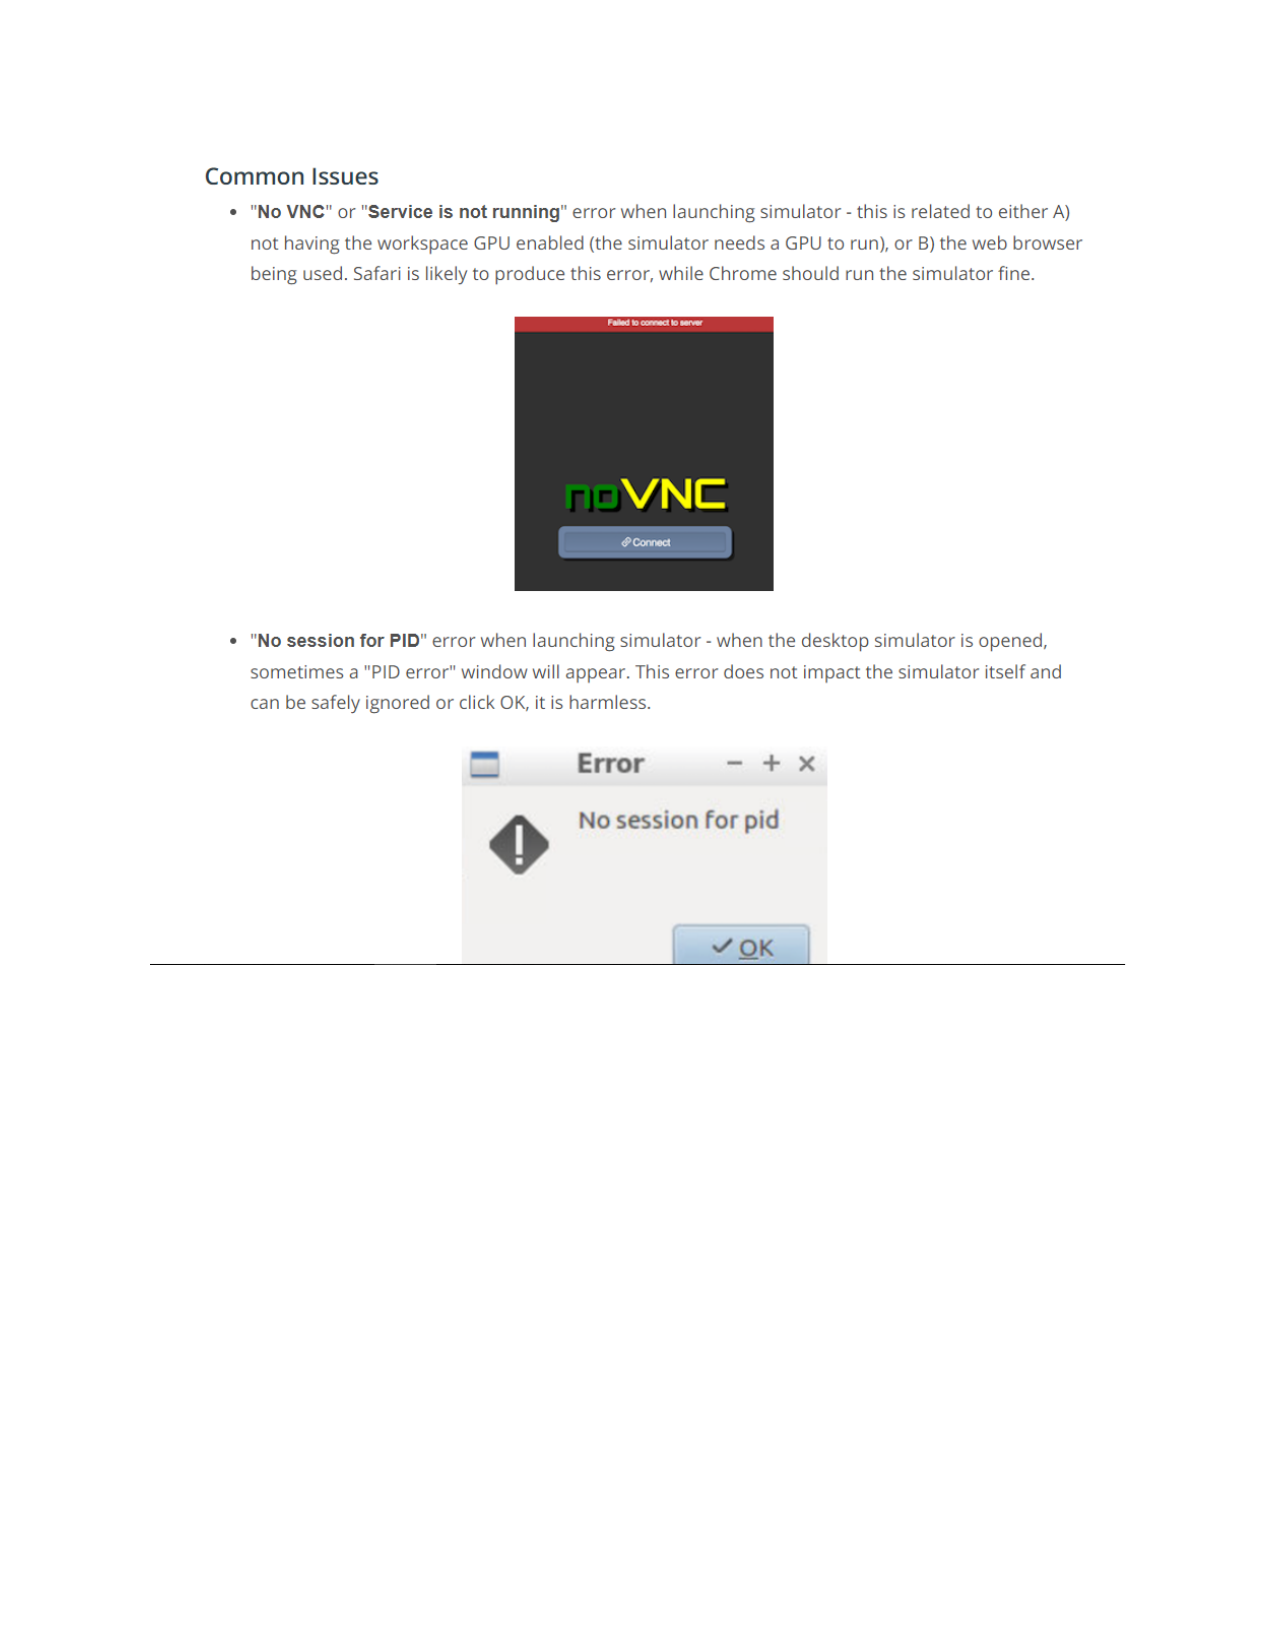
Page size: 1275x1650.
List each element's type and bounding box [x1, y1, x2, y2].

picture [150, 150, 1125, 965]
